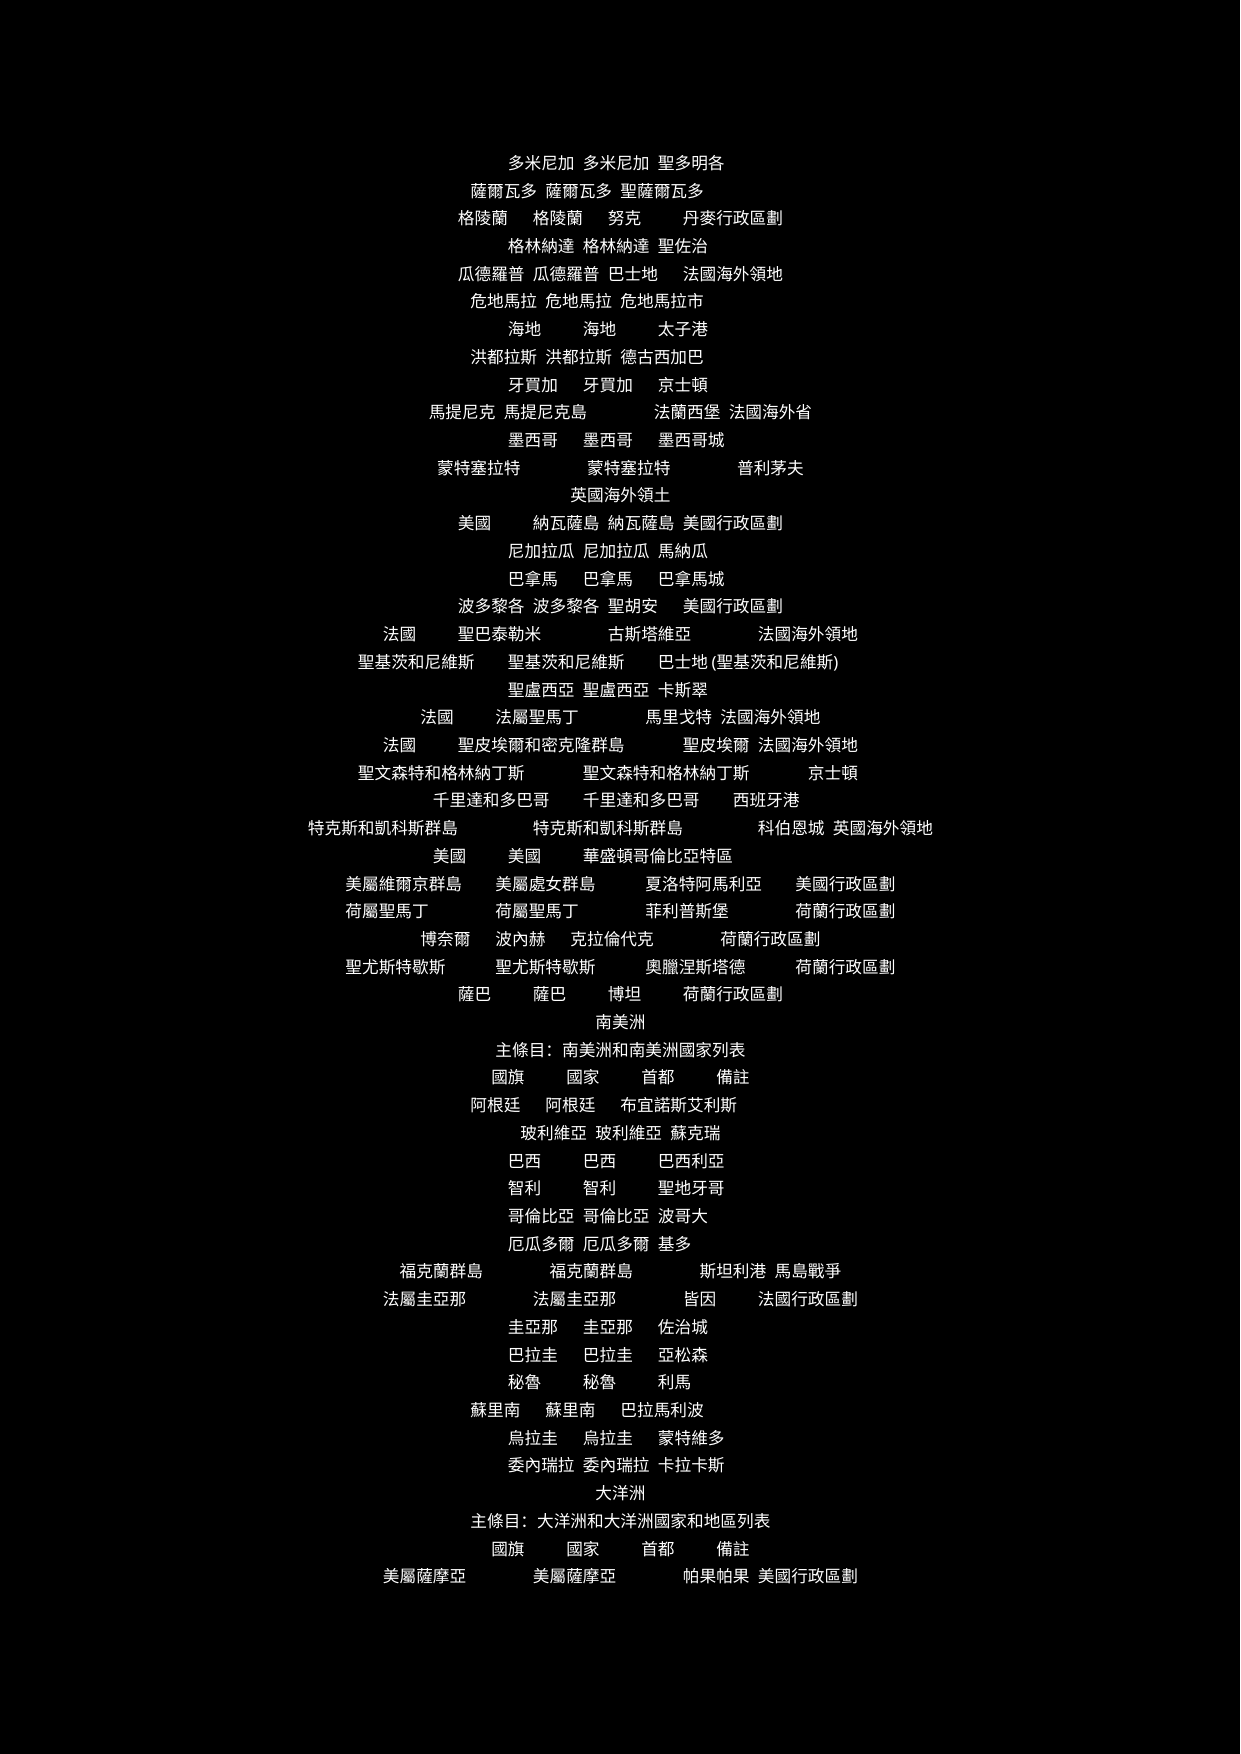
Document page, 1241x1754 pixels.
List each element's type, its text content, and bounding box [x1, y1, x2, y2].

text 國旗 國家 首都 備註 [150, 1536, 1090, 1560]
text 波多黎各 波多黎各 聖胡安 美國行政區劃 [150, 593, 1090, 617]
text 聖基茨和尼維斯 聖基茨和尼維斯 巴士地 (聖基茨和尼維斯) [150, 649, 1090, 673]
text 法國 聖巴泰勒米 古斯塔維亞 法國海外領地 [150, 621, 1090, 645]
text 千里達和多巴哥 千里達和多巴哥 西班牙港 [150, 787, 1090, 812]
text 巴西 巴西 巴西利亞 [150, 1148, 1090, 1172]
text 主條目：大洋洲和大洋洲國家和地區列表 [150, 1508, 1090, 1532]
text 圭亞那 圭亞那 佐治城 [150, 1314, 1090, 1338]
text 馬提尼克 馬提尼克島 法蘭西堡 法國海外省 [150, 399, 1090, 423]
text 大洋洲 [150, 1480, 1090, 1504]
text 哥倫比亞 哥倫比亞 波哥大 [150, 1203, 1090, 1227]
text 美屬維爾京群島 美屬處女群島 夏洛特阿馬利亞 美國行政區劃 [150, 871, 1090, 895]
text 危地馬拉 危地馬拉 危地馬拉市 [150, 288, 1090, 313]
text 法屬圭亞那 法屬圭亞那 皆因 法國行政區劃 [150, 1286, 1090, 1310]
text 多米尼加 多米尼加 聖多明各 [150, 150, 1090, 174]
text 巴拿馬 巴拿馬 巴拿馬城 [150, 566, 1090, 590]
text 格林納達 格林納達 聖佐治 [150, 233, 1090, 257]
text 博奈爾 波內赫 克拉倫代克 荷蘭行政區劃 [150, 926, 1090, 950]
text 洪都拉斯 洪都拉斯 德古西加巴 [150, 344, 1090, 368]
text 委內瑞拉 委內瑞拉 卡拉卡斯 [150, 1452, 1090, 1477]
text 薩巴 薩巴 博坦 荷蘭行政區劃 [150, 981, 1090, 1006]
text 牙買加 牙買加 京士頓 [150, 372, 1090, 396]
text 法國 聖皮埃爾和密克隆群島 聖皮埃爾 法國海外領地 [150, 732, 1090, 756]
text 厄瓜多爾 厄瓜多爾 基多 [150, 1231, 1090, 1255]
text 主條目：南美洲和南美洲國家列表 [150, 1037, 1090, 1061]
text 瓜德羅普 瓜德羅普 巴士地 法國海外領地 [150, 261, 1090, 285]
text 烏拉圭 烏拉圭 蒙特維多 [150, 1425, 1090, 1449]
text 法國 法屬聖馬丁 馬里戈特 法國海外領地 [150, 704, 1090, 728]
text 福克蘭群島 福克蘭群島 斯坦利港 馬島戰爭 [150, 1258, 1090, 1283]
text 聖尤斯特歇斯 聖尤斯特歇斯 奧臘涅斯塔德 荷蘭行政區劃 [150, 954, 1090, 978]
text 智利 智利 聖地牙哥 [150, 1175, 1090, 1199]
text 美國 納瓦薩島 納瓦薩島 美國行政區劃 [150, 510, 1090, 534]
text 格陵蘭 格陵蘭 努克 丹麥行政區劃 [150, 205, 1090, 229]
text 墨西哥 墨西哥 墨西哥城 [150, 427, 1090, 451]
text 美屬薩摩亞 美屬薩摩亞 帕果帕果 美國行政區劃 [150, 1563, 1090, 1587]
text 尼加拉瓜 尼加拉瓜 馬納瓜 [150, 538, 1090, 562]
text 阿根廷 阿根廷 布宜諾斯艾利斯 [150, 1092, 1090, 1116]
text 南美洲 [150, 1009, 1090, 1033]
text 特克斯和凱科斯群島 特克斯和凱科斯群島 科伯恩城 英國海外領地 [150, 815, 1090, 839]
text 美國 美國 華盛頓哥倫比亞特區 [150, 843, 1090, 867]
text 秘魯 秘魯 利馬 [150, 1369, 1090, 1393]
text 海地 海地 太子港 [150, 316, 1090, 340]
text 蒙特塞拉特 蒙特塞拉特 普利茅夫 [150, 455, 1090, 479]
text 國旗 國家 首都 備註 [150, 1064, 1090, 1089]
text 英國海外領土 [150, 482, 1090, 507]
text 巴拉圭 巴拉圭 亞松森 [150, 1342, 1090, 1366]
text 薩爾瓦多 薩爾瓦多 聖薩爾瓦多 [150, 178, 1090, 202]
text 玻利維亞 玻利維亞 蘇克瑞 [150, 1120, 1090, 1144]
text 荷屬聖馬丁 荷屬聖馬丁 菲利普斯堡 荷蘭行政區劃 [150, 898, 1090, 922]
text 聖盧西亞 聖盧西亞 卡斯翠 [150, 677, 1090, 701]
text 蘇里南 蘇里南 巴拉馬利波 [150, 1397, 1090, 1421]
text 聖文森特和格林納丁斯 聖文森特和格林納丁斯 京士頓 [150, 760, 1090, 784]
